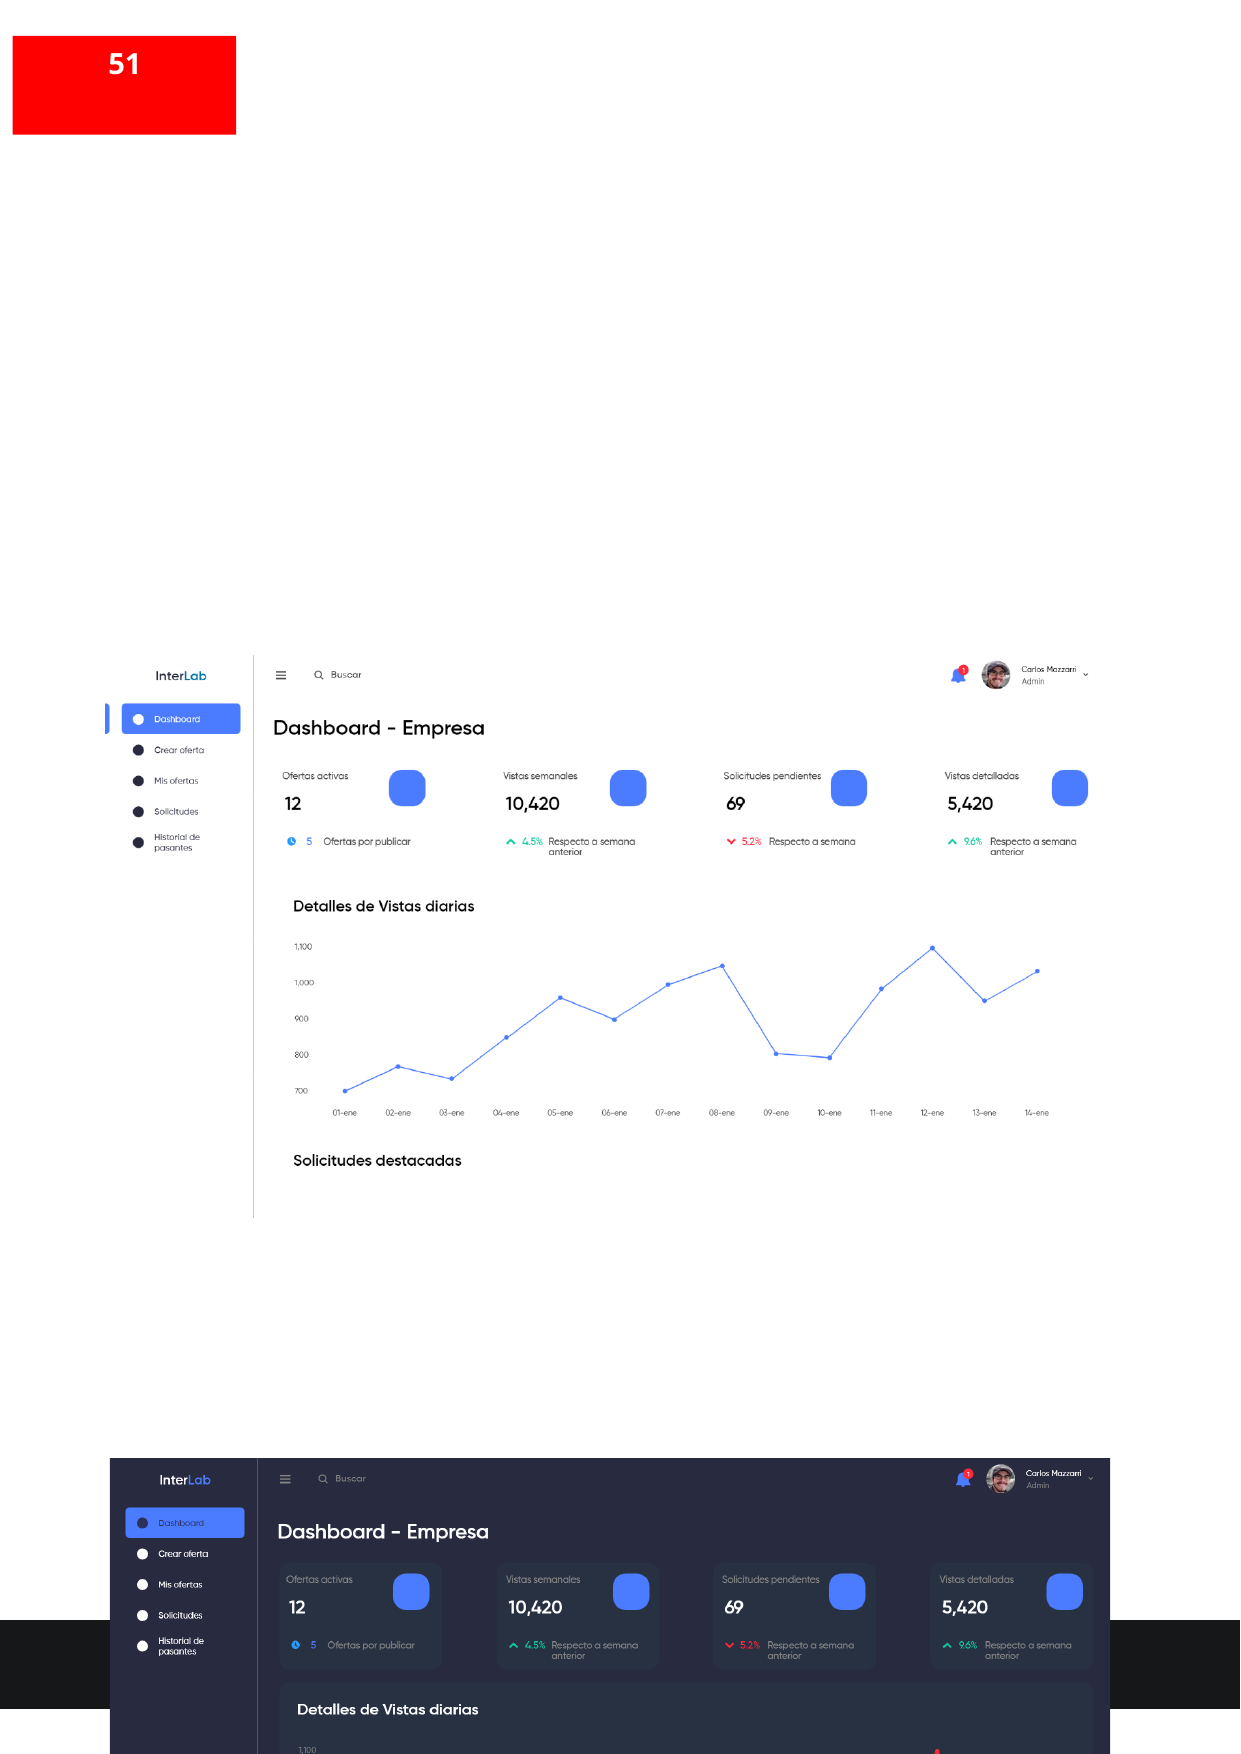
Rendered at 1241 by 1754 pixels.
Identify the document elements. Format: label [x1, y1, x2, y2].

picture [105, 655, 1106, 1218]
picture [109, 1458, 1111, 1754]
